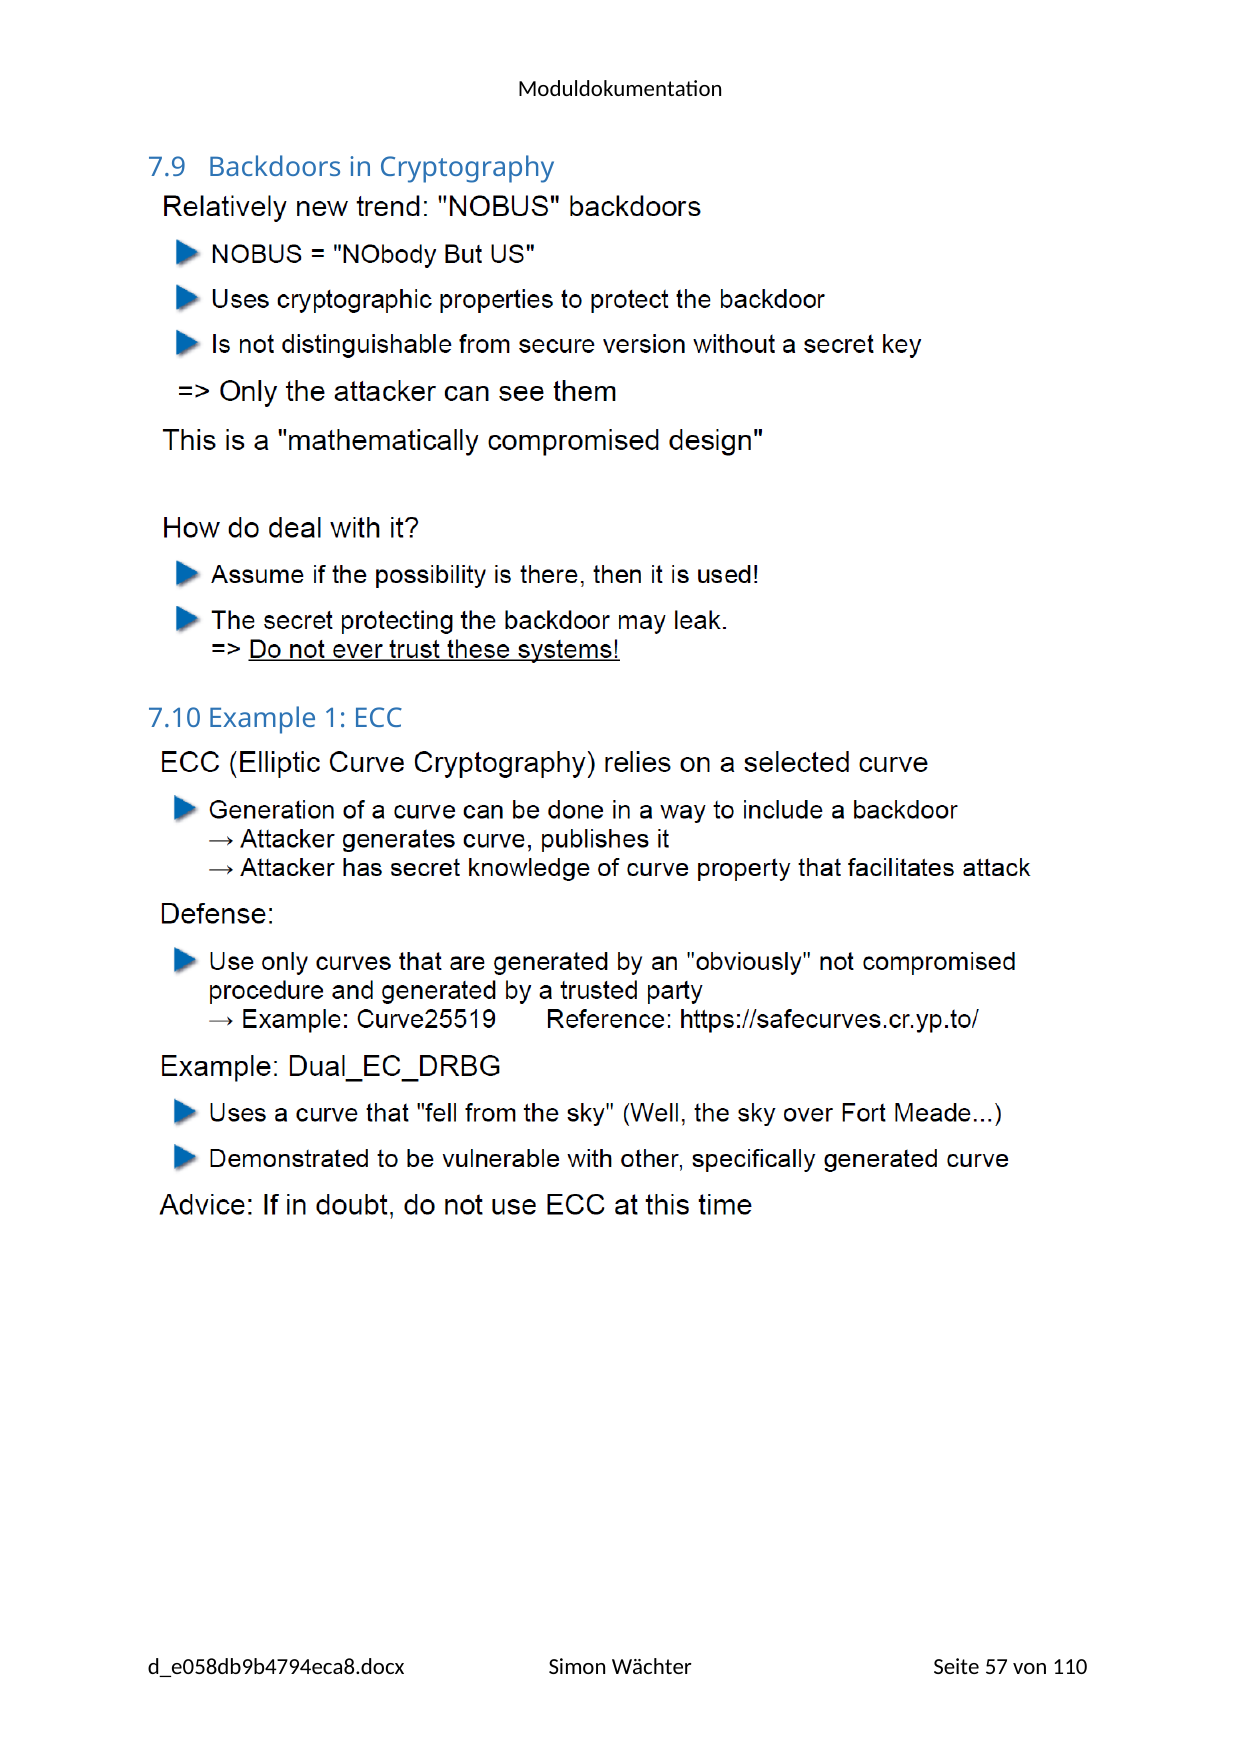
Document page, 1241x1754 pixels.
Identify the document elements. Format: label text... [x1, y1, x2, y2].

picture [147, 738, 1093, 1239]
picture [147, 187, 1093, 680]
subtitle Backdoors in Cryptography [148, 148, 1093, 184]
subtitle Example 1: ECC [148, 699, 1093, 736]
